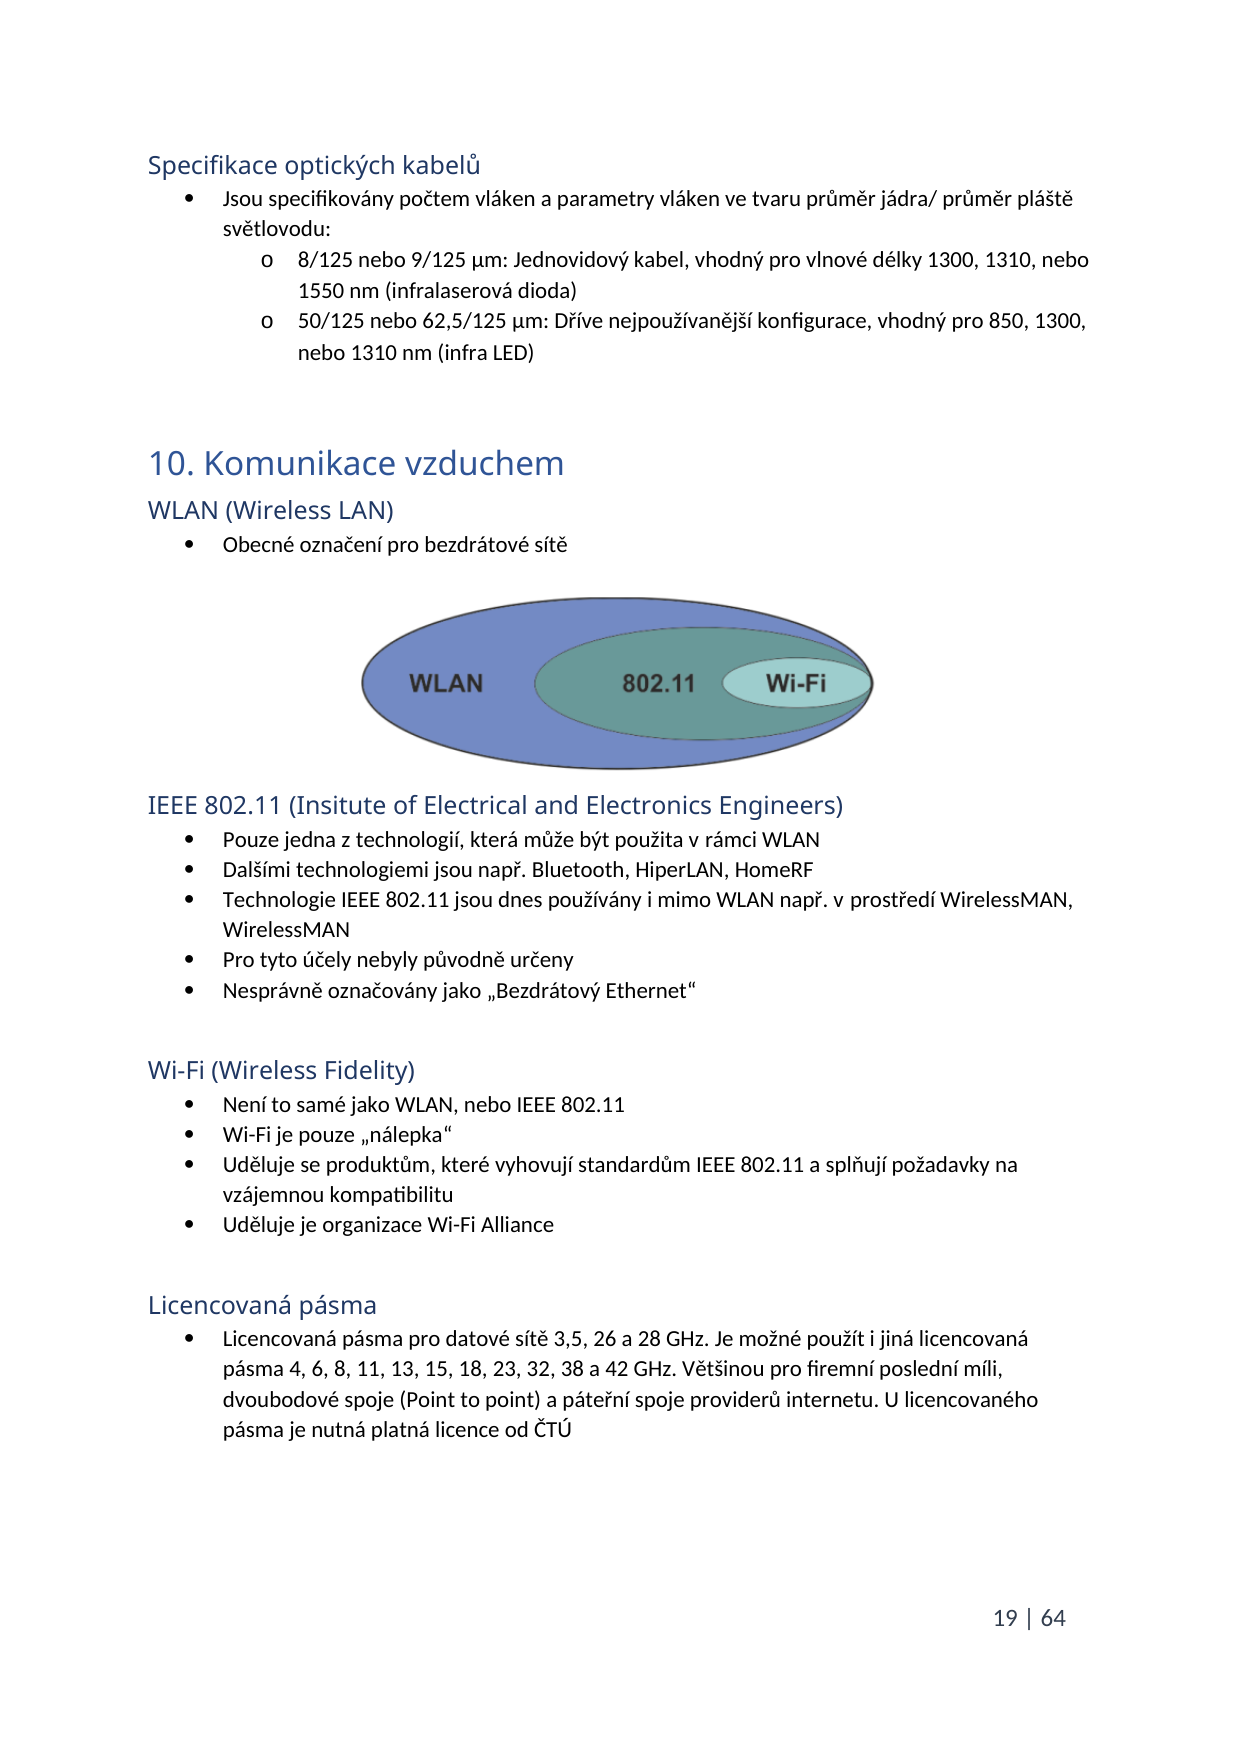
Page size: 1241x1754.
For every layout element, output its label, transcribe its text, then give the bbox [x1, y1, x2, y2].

list Pouze jedna z technologií, která může být použita v rámci WLAN [185, 825, 1093, 853]
list 8/125 nebo 9/125 µm: Jednovidový kabel, vhodný pro vlnové délky 1300, 1310, nebo 1550 nm (infralaserová dioda) [260, 245, 1093, 304]
subtitle Wi-Fi (Wireless Fidelity) [148, 1053, 1093, 1087]
list Wi-Fi je pouze „nálepka“ [185, 1120, 1093, 1148]
list Technologie IEEE 802.11 jsou dnes používány i mimo WLAN např. v prostředí WirelessMAN, WirelessMAN [185, 885, 1093, 943]
list Obecné označení pro bezdrátové sítě [185, 530, 1093, 558]
list Není to samé jako WLAN, nebo IEEE 802.11 [185, 1090, 1093, 1118]
list Uděluje se produktům, které vyhovují standardům IEEE 802.11 a splňují požadavky na vzájemnou kompatibilitu [185, 1150, 1093, 1208]
list Uděluje je organizace Wi-Fi Alliance [185, 1211, 1093, 1238]
list Jsou specifikovány počtem vláken a parametry vláken ve tvaru průměr jádra/ průměr pláště světlovodu: [185, 184, 1093, 243]
list Nesprávně označovány jako „Bezdrátový Ethernet“ [185, 976, 1093, 1004]
list Licencovaná pásma pro datové sítě 3,5, 26 a 28 GHz. Je možné použít i jiná licencovaná pásma 4, 6, 8, 11, 13, 15, 18, 23, 32, 38 a 42 GHz. Většinou pro firemní poslední míli, dvoubodové spoje (Point to point) a páteřní spoje providerů internetu. U licencovaného pásma je nutná platná licence od ČTÚ [185, 1324, 1093, 1443]
subtitle Licencovaná pásma [148, 1288, 1093, 1322]
subtitle IEEE 802.11 (Insitute of Electrical and Electronics Engineers) [148, 788, 1093, 822]
subtitle WLAN (Wireless LAN) [148, 493, 1093, 527]
subtitle Specifikace optických kabelů [148, 148, 1093, 182]
list Dalšími technologiemi jsou např. Bluetooth, HiperLAN, HomeRF [185, 855, 1093, 883]
subtitle 10. Komunikace vzduchem [148, 440, 1093, 485]
list 50/125 nebo 62,5/125 µm: Dříve nejpoužívanější konfigurace, vhodný pro 850, 1300, nebo 1310 nm (infra LED) [260, 306, 1093, 366]
list Pro tyto účely nebyly původně určeny [185, 946, 1093, 974]
picture [358, 560, 882, 783]
